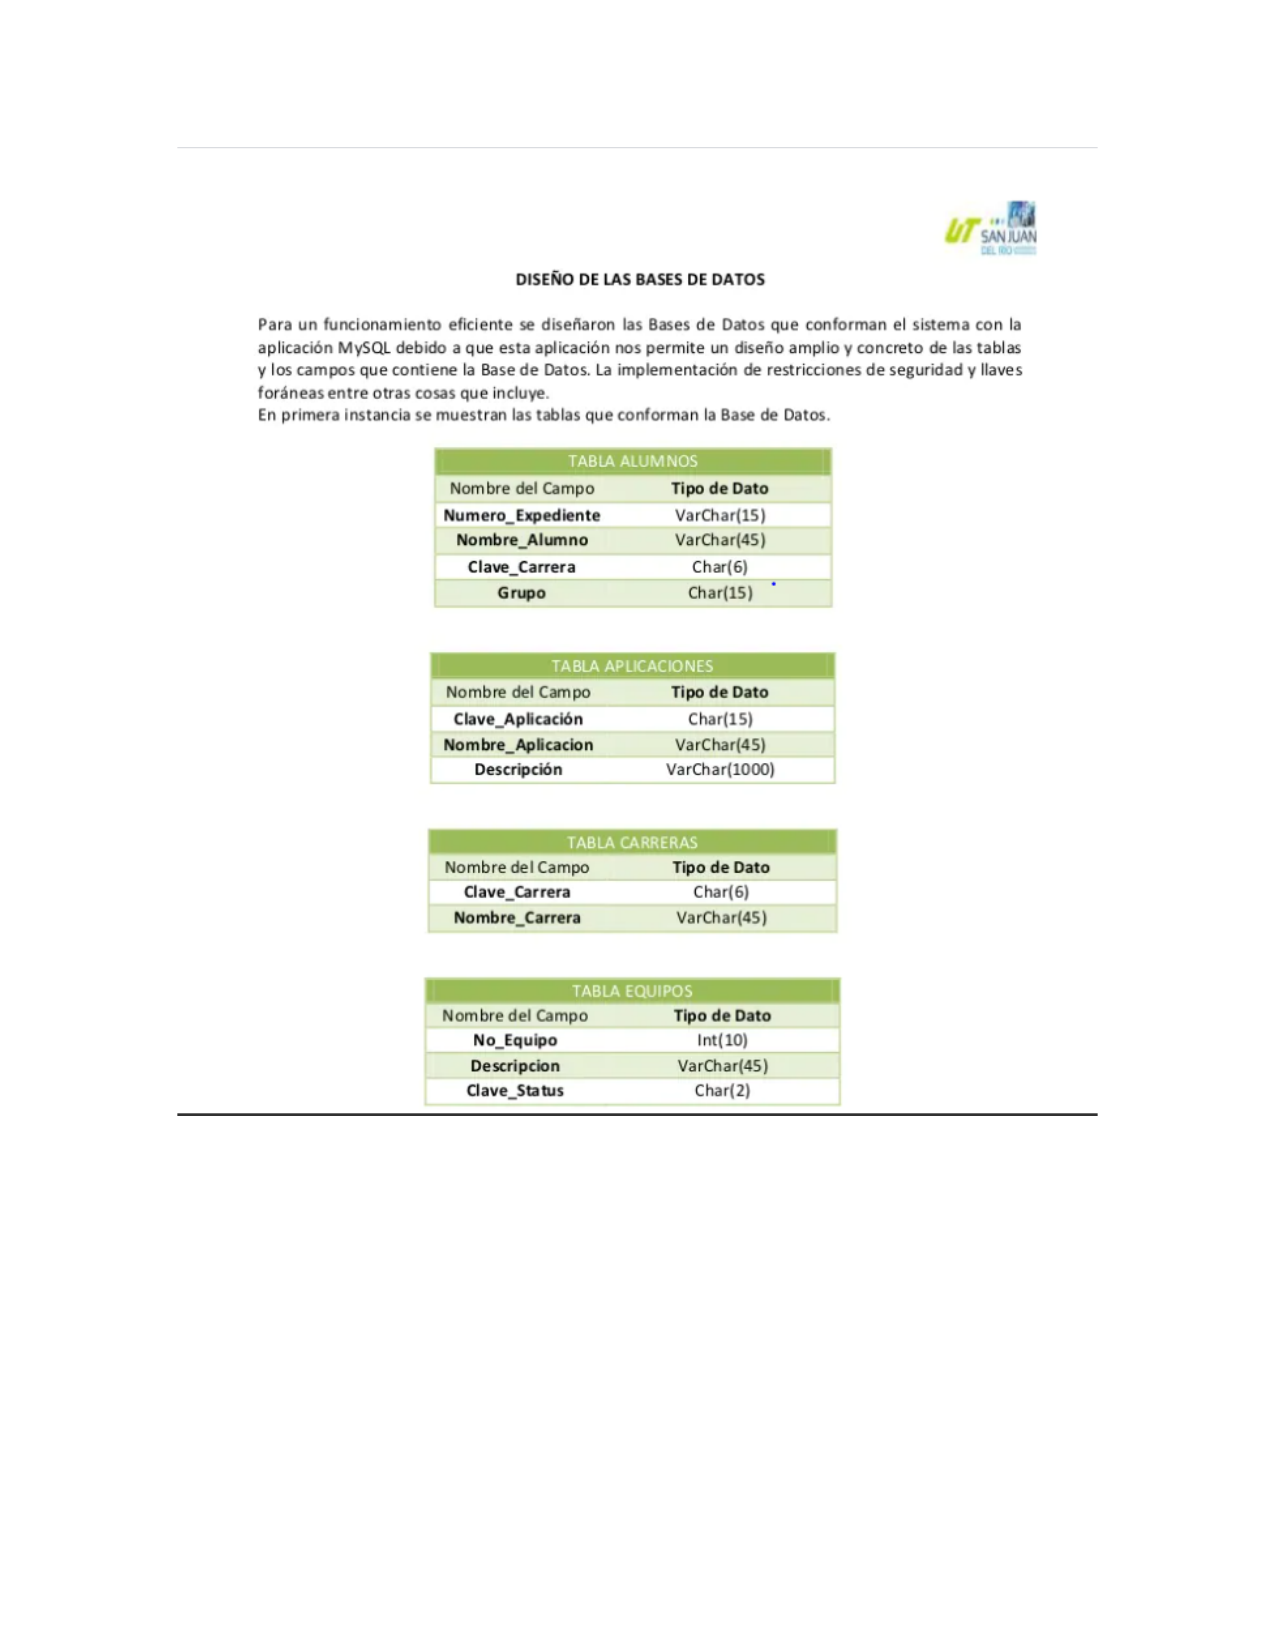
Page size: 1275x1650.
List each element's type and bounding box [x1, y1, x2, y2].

picture [177, 147, 1098, 1116]
